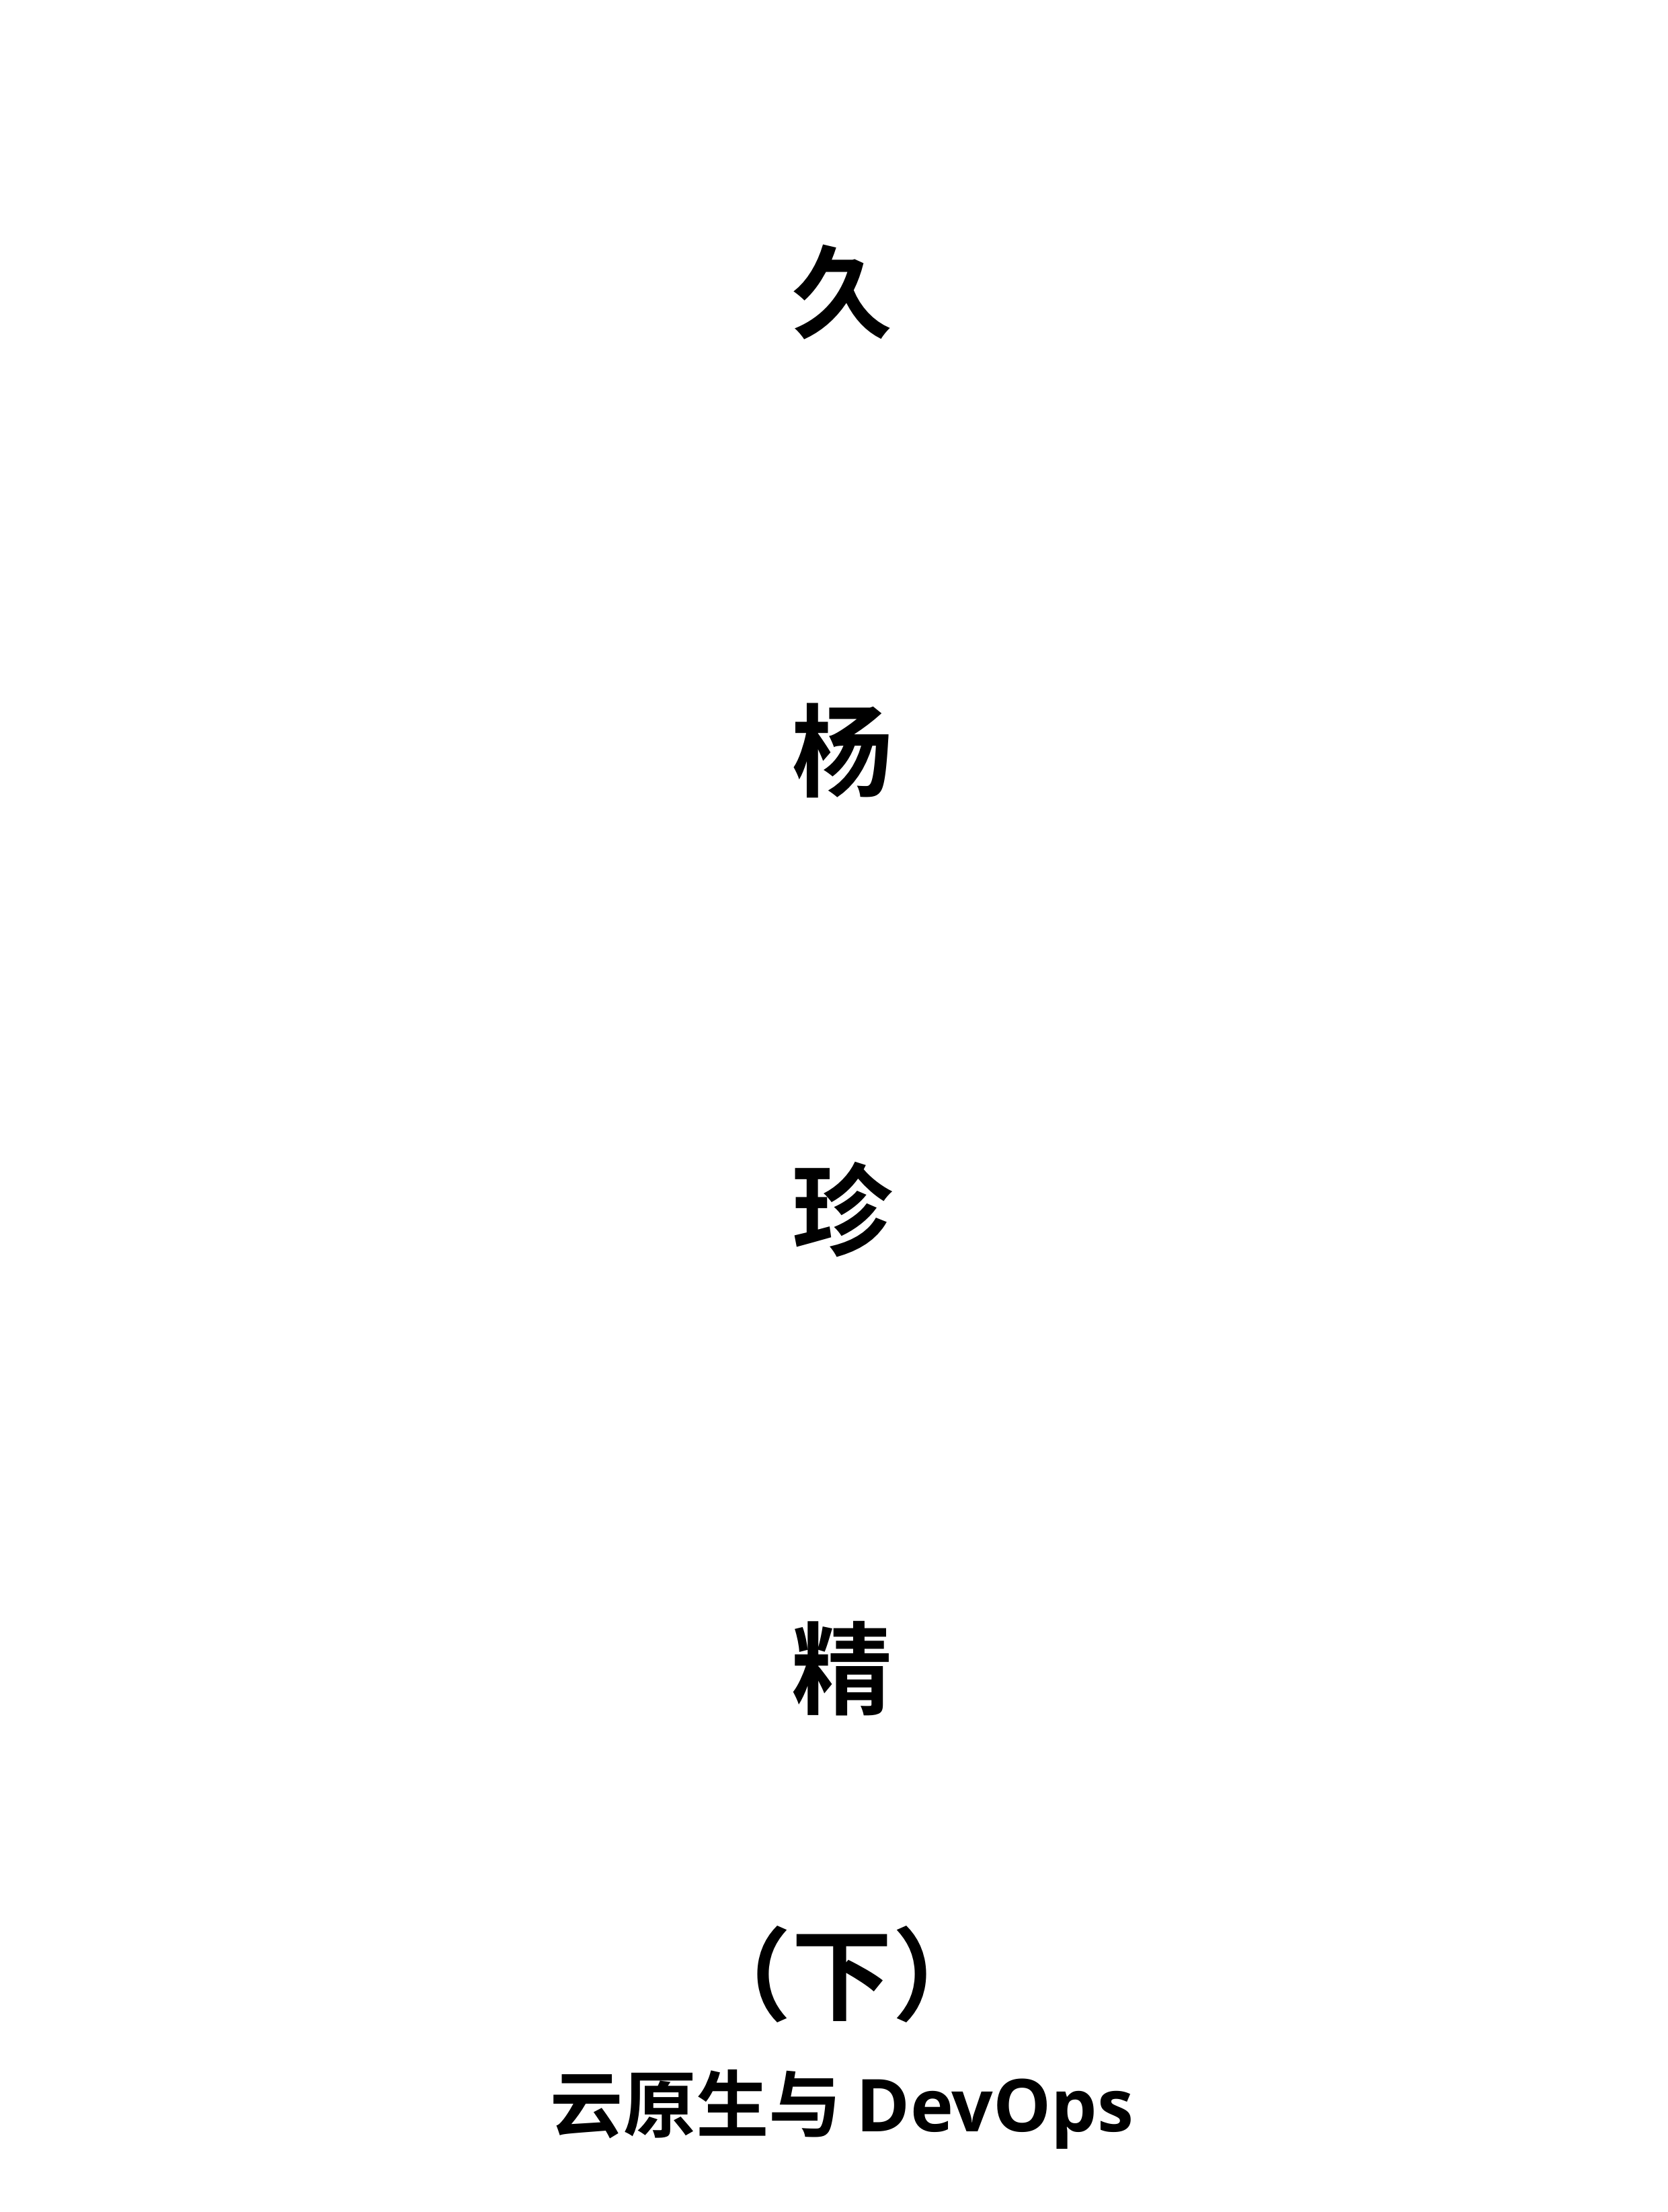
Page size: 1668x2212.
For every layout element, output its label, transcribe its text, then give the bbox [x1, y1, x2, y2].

text （下） [67, 1893, 1617, 2045]
text 久 [67, 210, 1617, 363]
text 云原生与DevOps [67, 2045, 1617, 2155]
text 杨 [67, 669, 1617, 822]
text 珍 [67, 1128, 1617, 1281]
text 精 [67, 1587, 1617, 1739]
